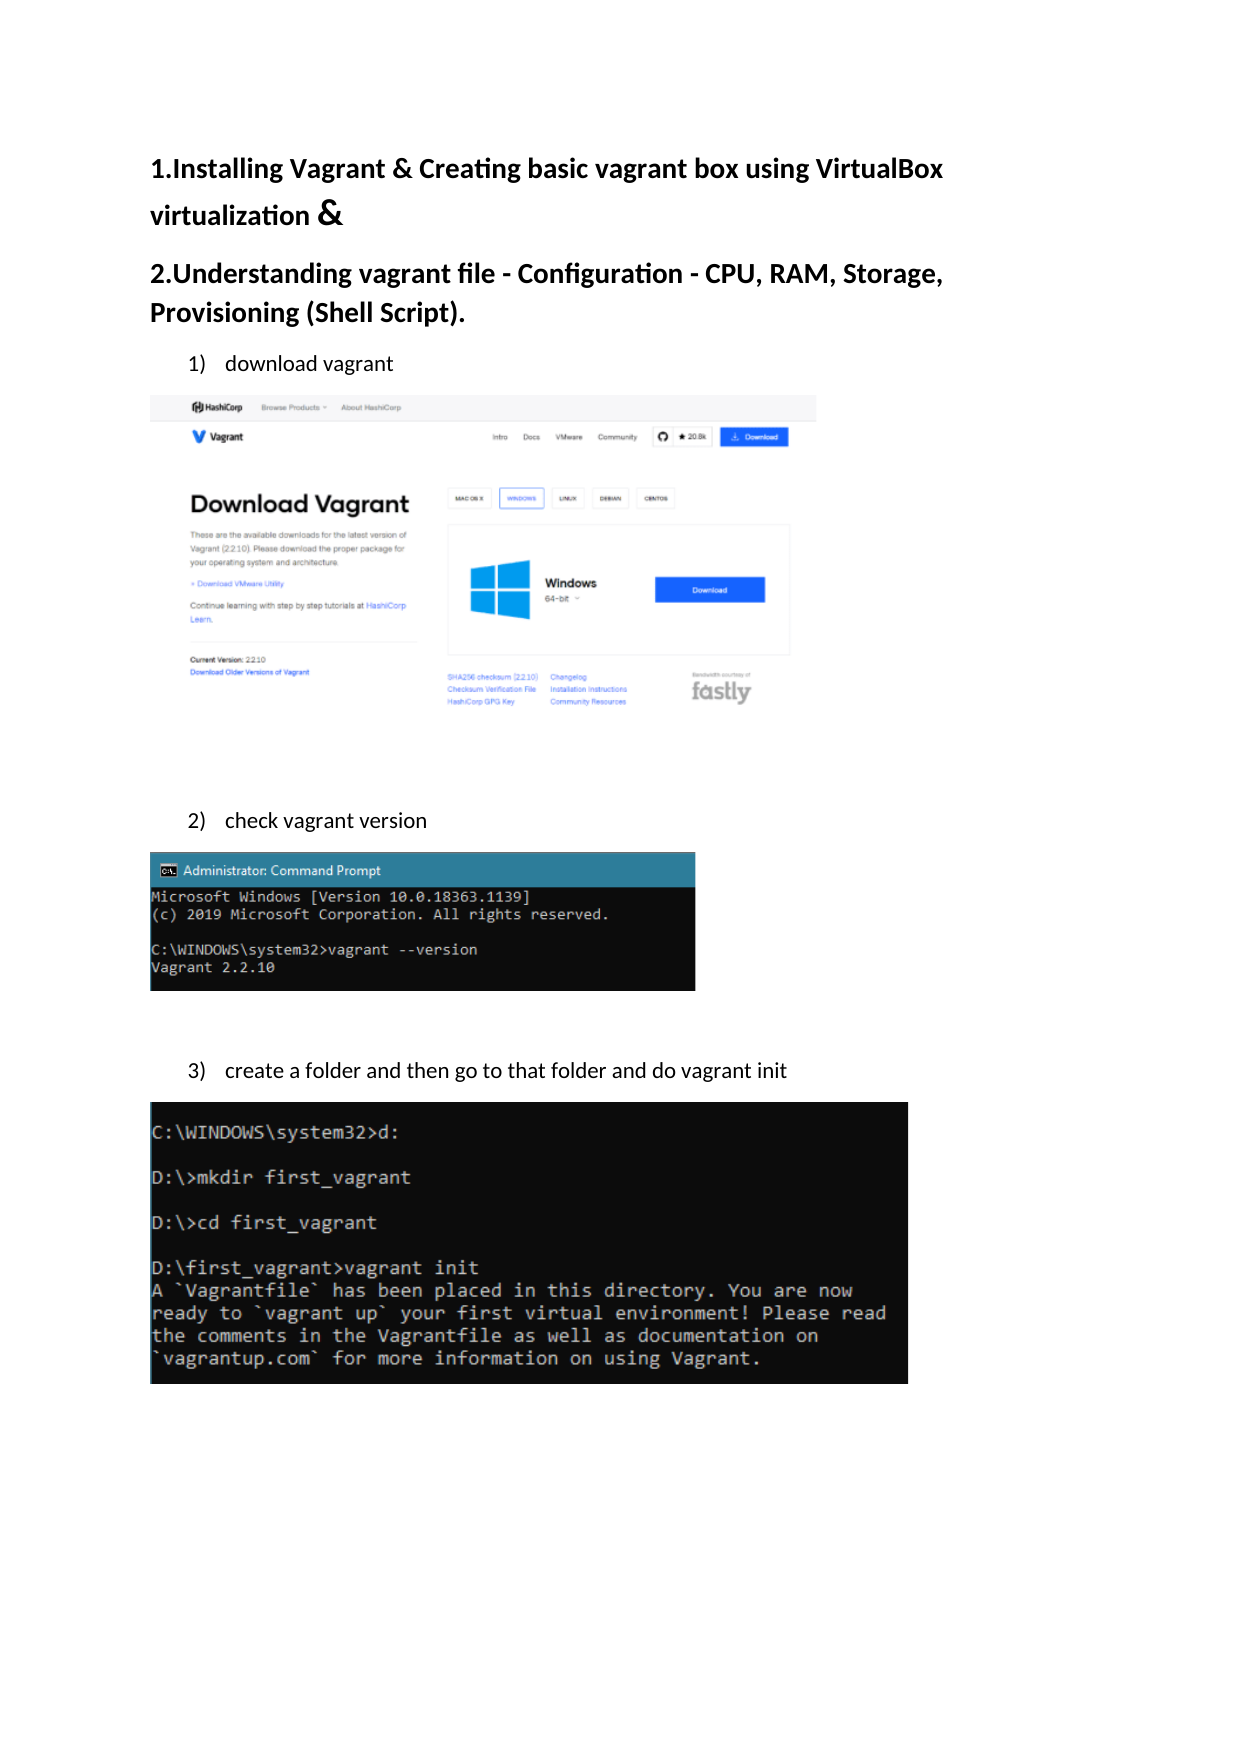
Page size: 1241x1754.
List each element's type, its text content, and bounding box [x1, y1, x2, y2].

text 2.Understanding vagrant file - Configuration - CPU, RAM, Storage, Provisioning (Shell Script). [150, 255, 1090, 329]
list check vagrant version [187, 806, 1090, 834]
picture [150, 395, 817, 741]
text 1.Installing Vagrant & Creating basic vagrant box using VirtualBox virtualization & [150, 150, 1090, 235]
list download vagrant [187, 349, 1090, 377]
list create a folder and then go to that folder and do vagrant init [187, 1056, 1090, 1084]
picture [150, 1102, 909, 1384]
picture [150, 852, 696, 991]
